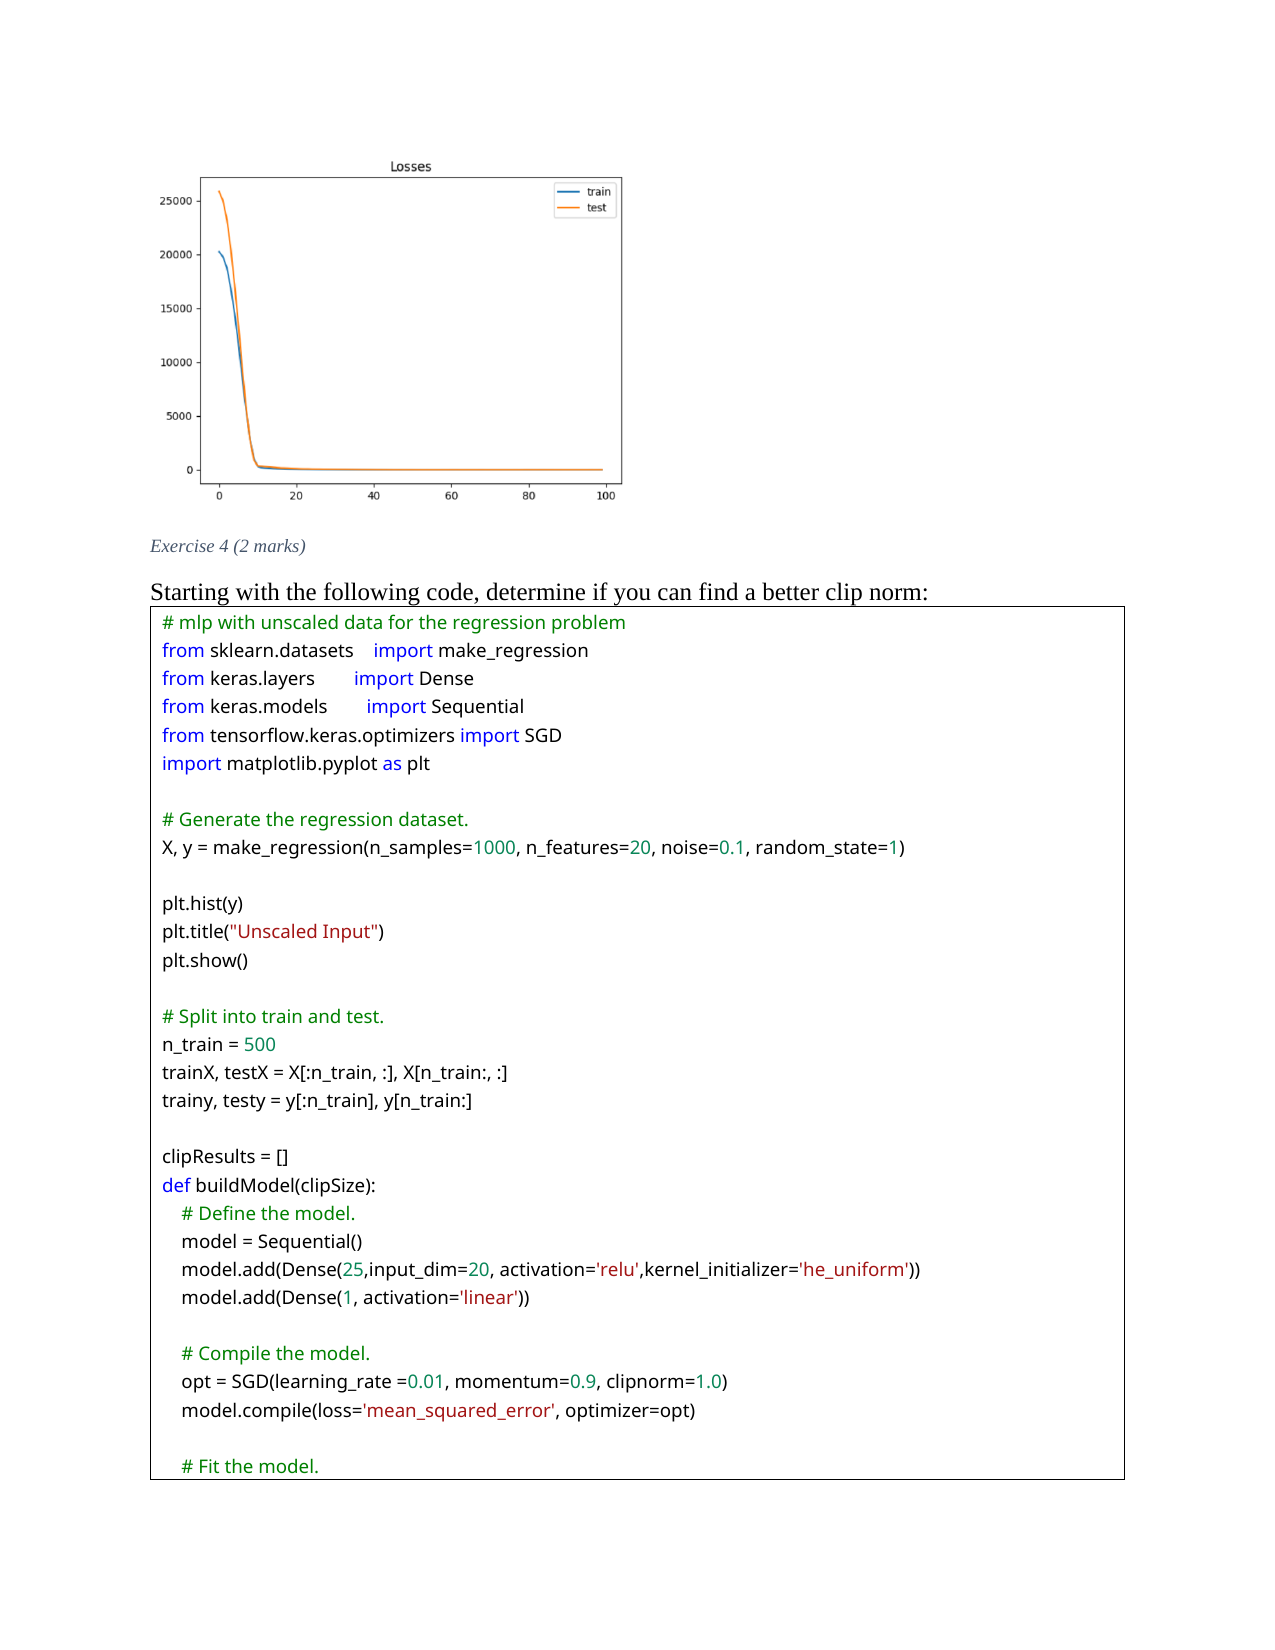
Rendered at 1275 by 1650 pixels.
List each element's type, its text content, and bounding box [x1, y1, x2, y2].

picture [150, 150, 628, 506]
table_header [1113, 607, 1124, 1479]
text Starting with the following code, determine if you can find a better clip norm: [150, 577, 1125, 606]
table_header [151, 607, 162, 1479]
